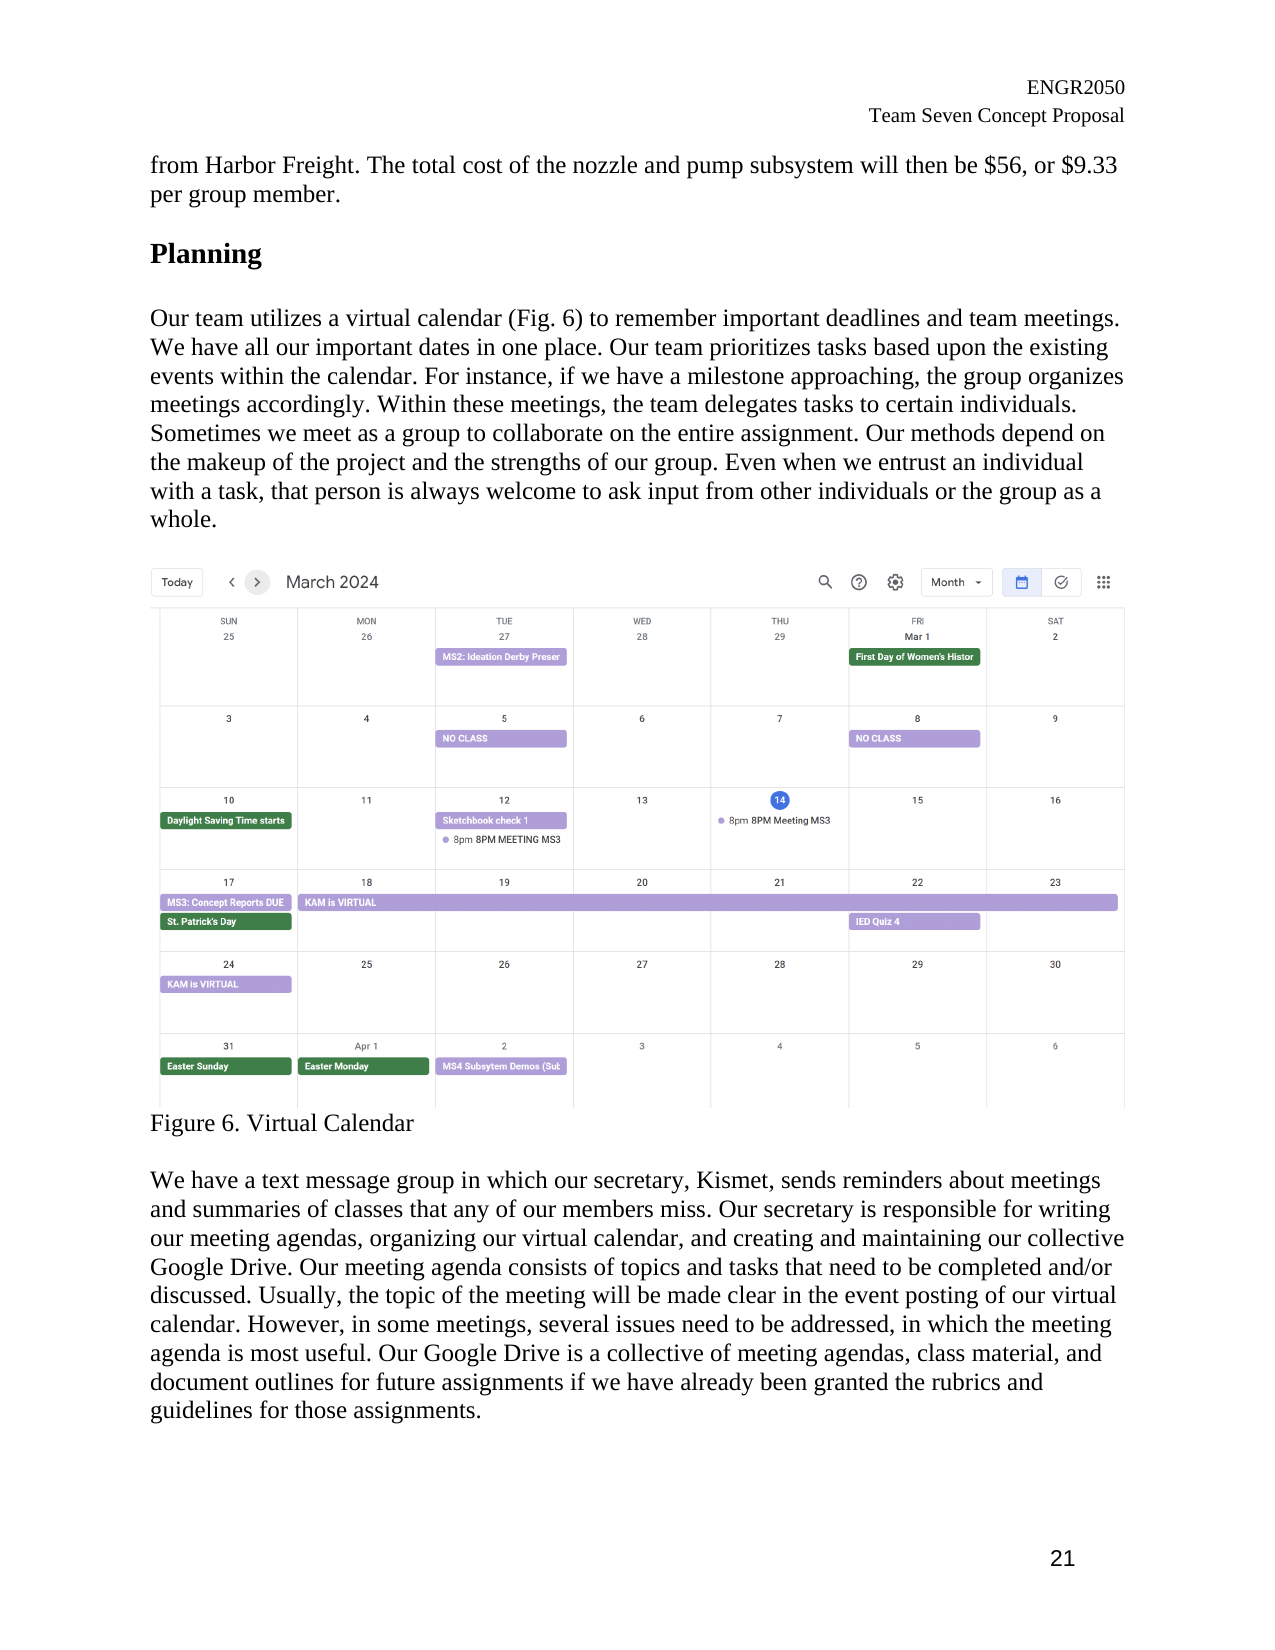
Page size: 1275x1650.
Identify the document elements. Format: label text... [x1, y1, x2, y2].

picture [150, 562, 1125, 1108]
text Our team utilizes a virtual calendar (Fig. 6) to remember important deadlines and team meetings. We have all our important dates in one place. Our team prioritizes tasks based upon the existing events within the calendar. For instance, if we have a milestone approaching, the group organizes meetings accordingly. Within these meetings, the team delegates tasks to certain individuals. Sometimes we meet as a group to collaborate on the entire assignment. Our methods depend on the makeup of the project and the strengths of our group. Even when we entrust an individual with a task, that person is always welcome to ask input from other individuals or the group as a whole. [150, 303, 1125, 533]
text Figure 6. Virtual Calendar [150, 1108, 1125, 1137]
text We have a text message group in which our secretary, Kismet, sends reminders about meetings and summaries of classes that any of our members miss. Our secretary is responsible for writing our meeting agendas, organizing our virtual calendar, and creating and maintaining our collective Google Drive. Our meeting agenda consists of topics and tasks that need to be completed and/or discussed. Usually, the topic of the meeting will be made clear in the event posting of our virtual calendar. However, in some meetings, several issues need to be addressed, in which the meeting agenda is most useful. Our Google Drive is a collective of meeting agendas, class material, and document outlines for future assignments if we have already been granted the rubrics and guidelines for those assignments. [150, 1165, 1125, 1424]
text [150, 150, 1125, 207]
text Planning [150, 236, 1125, 270]
